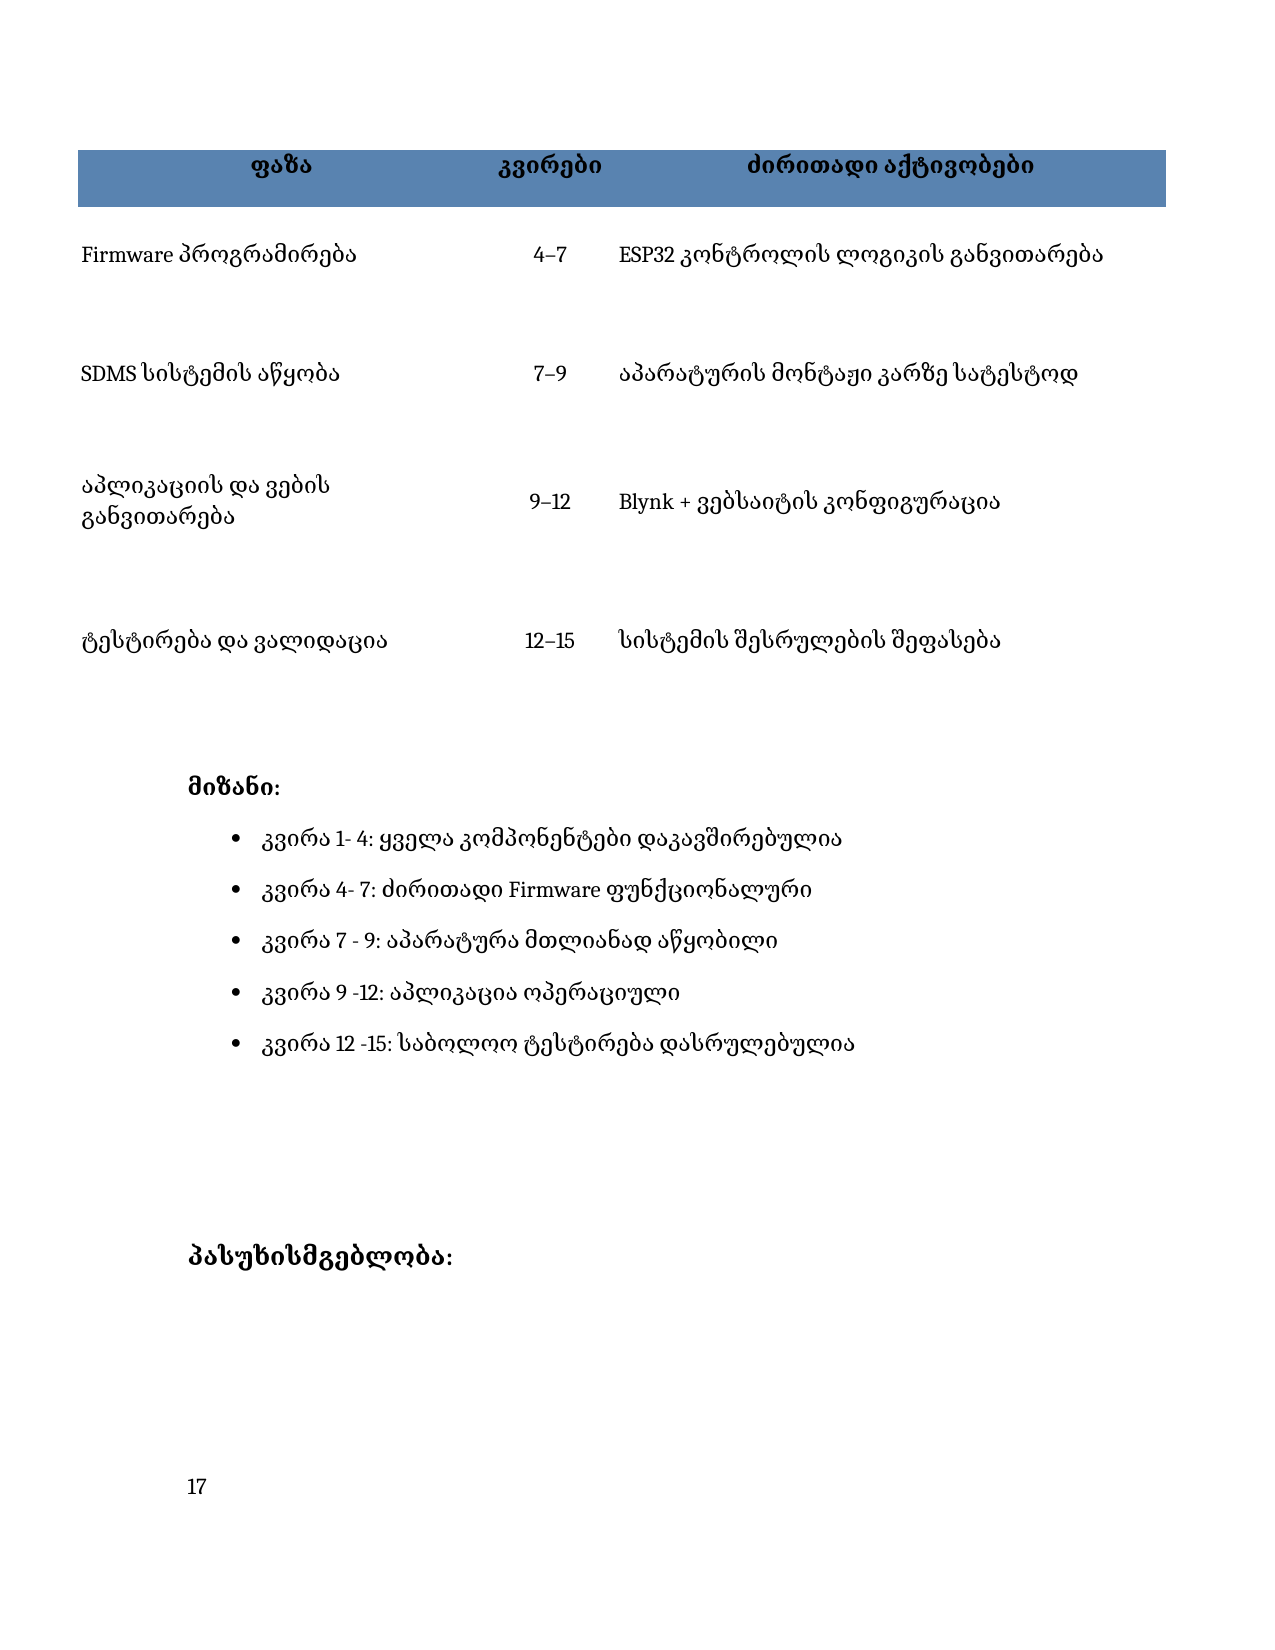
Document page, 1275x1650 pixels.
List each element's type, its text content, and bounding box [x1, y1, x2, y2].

table_cell სისტემის შესრულების შეფასება [616, 582, 1166, 724]
table_cell 4–7 [484, 207, 616, 327]
table_header კვირები [484, 150, 616, 207]
table_cell SDMS სისტემის აწყობა [78, 327, 484, 446]
table_cell Firmware პროგრამირება [78, 207, 484, 327]
text მიზანი: [187, 775, 1087, 802]
table_cell Blynk + ვებსაიტის კონფიგურაცია [616, 446, 1166, 582]
table_cell აპარატურის მონტაჟი კარზე სატესტოდ [616, 327, 1166, 446]
list კვირა 7 - 9: აპარატურა მთლიანად აწყობილი [232, 928, 1087, 955]
table_cell ESP32 კონტროლის ლოგიკის განვითარება [616, 207, 1166, 327]
table_cell 7–9 [484, 327, 616, 446]
list კვირა 1- 4: ყველა კომპონენტები დაკავშირებულია [232, 826, 1087, 853]
table_cell აპლიკაციის და ვების განვითარება [78, 446, 484, 582]
list კვირა 4- 7: ძირითადი Firmware ფუნქციონალური [232, 877, 1087, 904]
table_cell ტესტირება და ვალიდაცია [78, 582, 484, 724]
table_header ფაზა [78, 150, 484, 207]
text პასუხისმგებლობა: [187, 1243, 1087, 1272]
table_cell 12–15 [484, 582, 616, 724]
list კვირა 9 -12: აპლიკაცია ოპერაციული [232, 979, 1087, 1006]
table_header ძირითადი აქტივობები [616, 150, 1166, 207]
list კვირა 12 -15: საბოლოო ტესტირება დასრულებულია [232, 1030, 1087, 1057]
table_cell 9–12 [484, 446, 616, 582]
